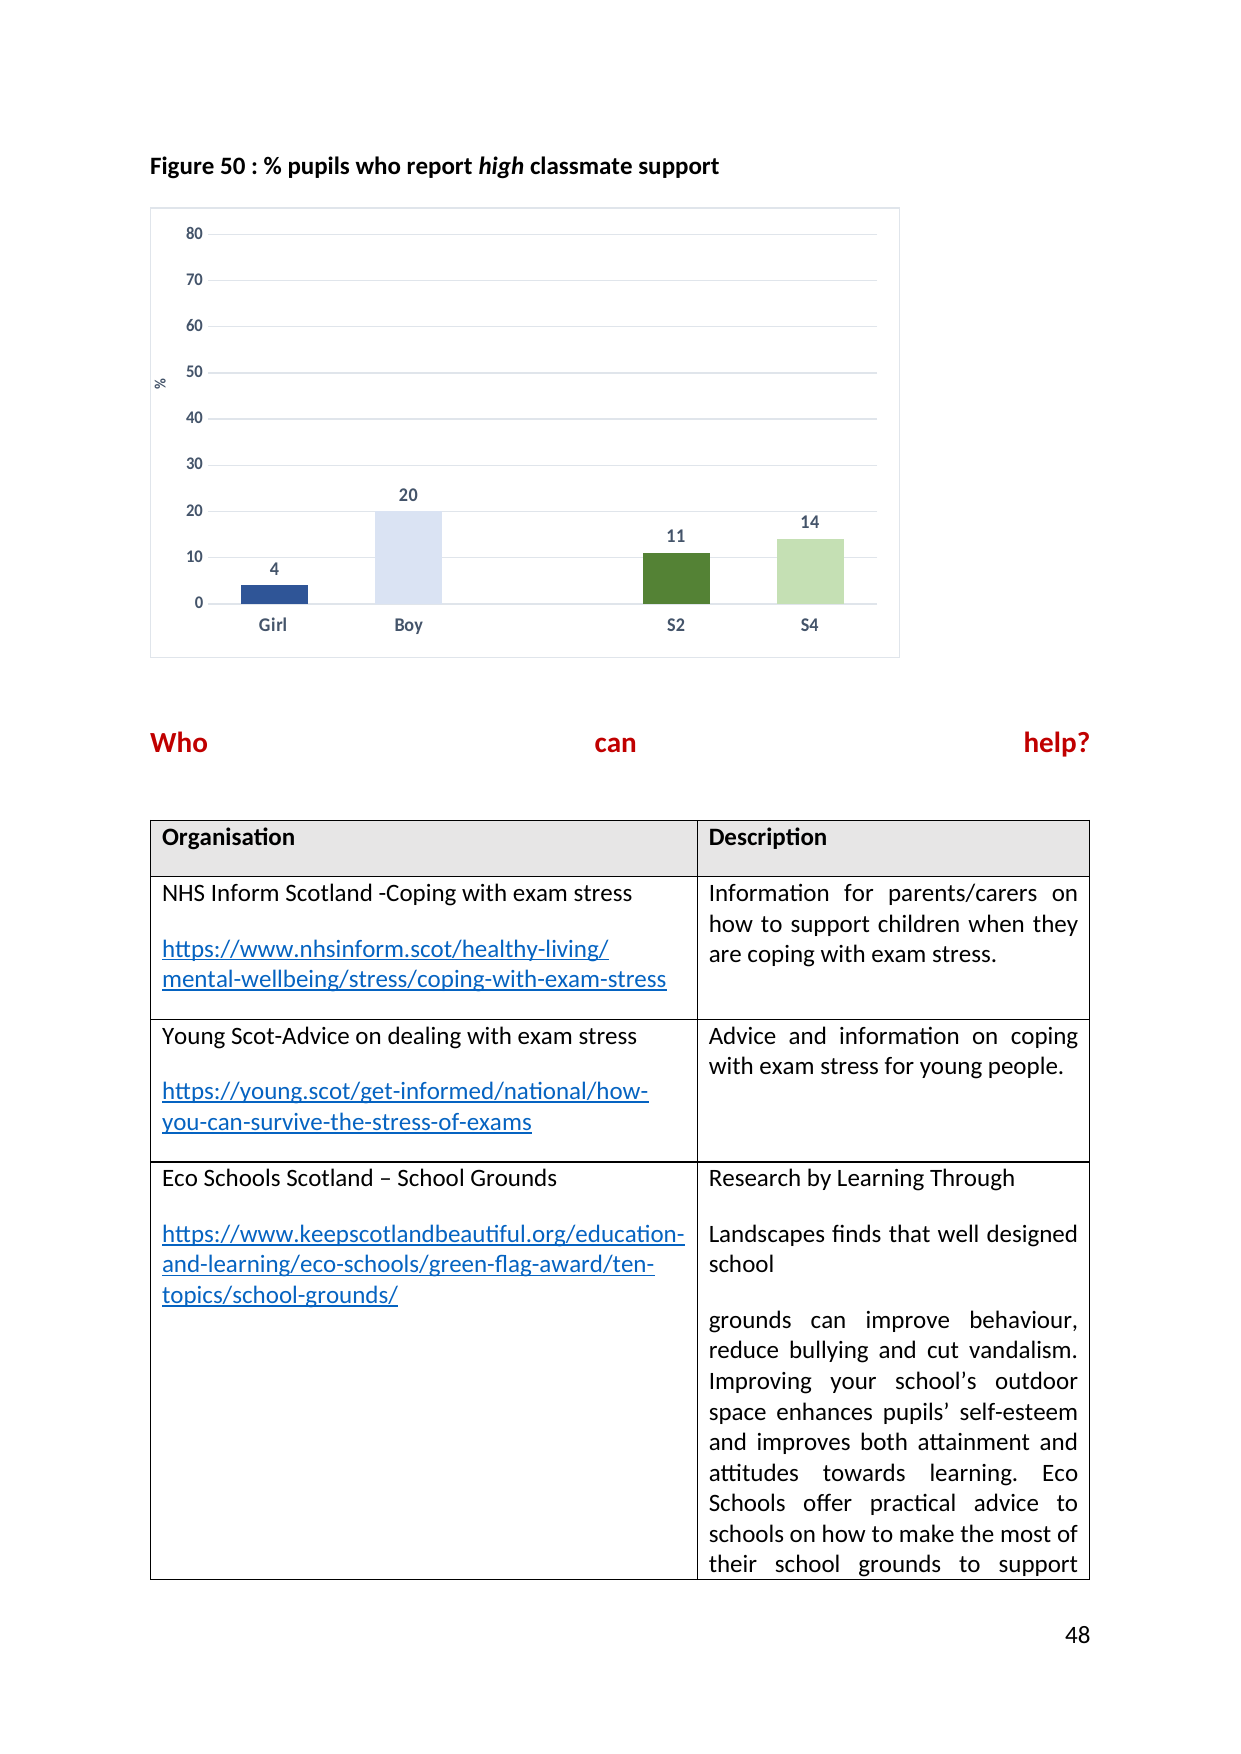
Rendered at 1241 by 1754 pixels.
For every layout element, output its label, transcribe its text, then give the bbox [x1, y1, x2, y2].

table_cell Information for parents/carers on how to support children when they are coping with exam stress. [698, 877, 1089, 1019]
table_cell Young Scot-Advice on dealing with exam stress https://young.scot/get-informed/national/how-you-can-survive-the-stress-of-exams [151, 1020, 697, 1161]
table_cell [151, 1163, 697, 1579]
table_header Description [698, 821, 1089, 876]
text Figure 50 : % pupils who report high classmate support [150, 150, 1090, 181]
text Who can help? [150, 685, 1090, 792]
table_cell Advice and information on coping with exam stress for young people. [698, 1020, 1089, 1161]
table_cell NHS Inform Scotland -Coping with exam stress https://www.nhsinform.scot/healthy-living/mental-wellbeing/stress/coping-with-exam-stress [151, 877, 697, 1019]
table_header Organisation [151, 821, 697, 876]
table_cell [698, 1163, 1089, 1579]
